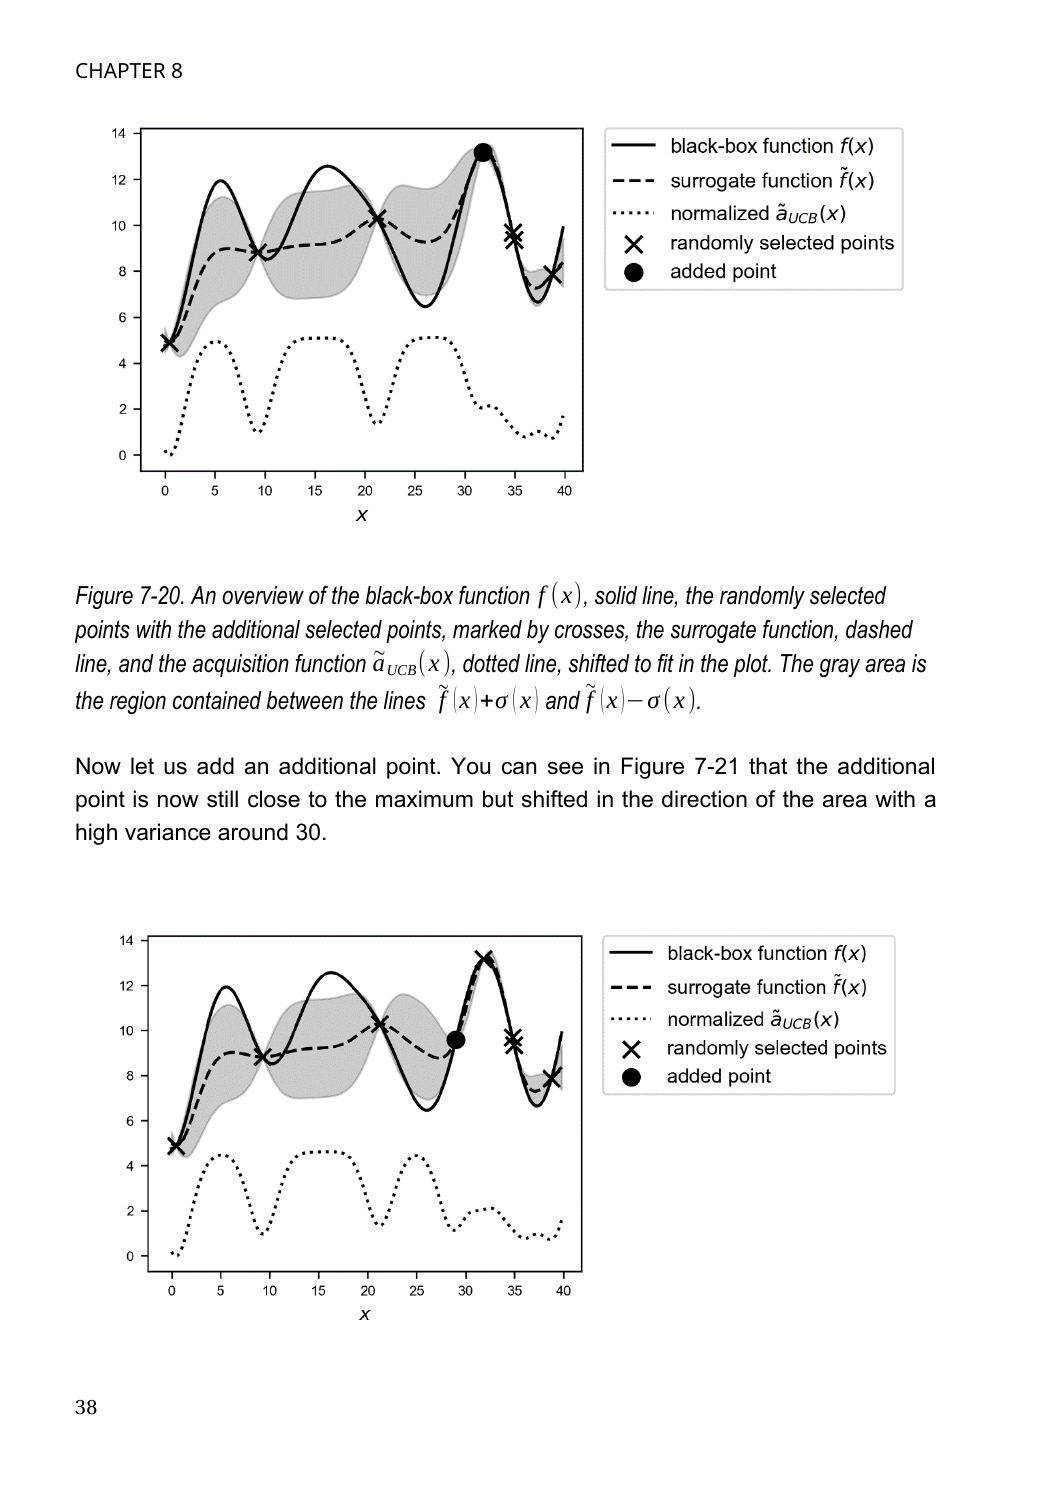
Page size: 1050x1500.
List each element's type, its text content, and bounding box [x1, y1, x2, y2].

text Figure 7-20. An overview of the black-box function , solid line, the randomly selected points with the additional selected points, marked by crosses, the surrogate function, dashed line, and the acquisition function , dotted line, shifted to fit in the plot. The gray area is the region contained between the lines and . [75, 580, 937, 716]
picture [104, 920, 908, 1338]
picture [96, 112, 917, 539]
text Now let us add an additional point. You can see in Figure 7-21 that the additional point is now still close to the maximum but shifted in the direction of the area with a high variance around 30. [75, 746, 937, 846]
